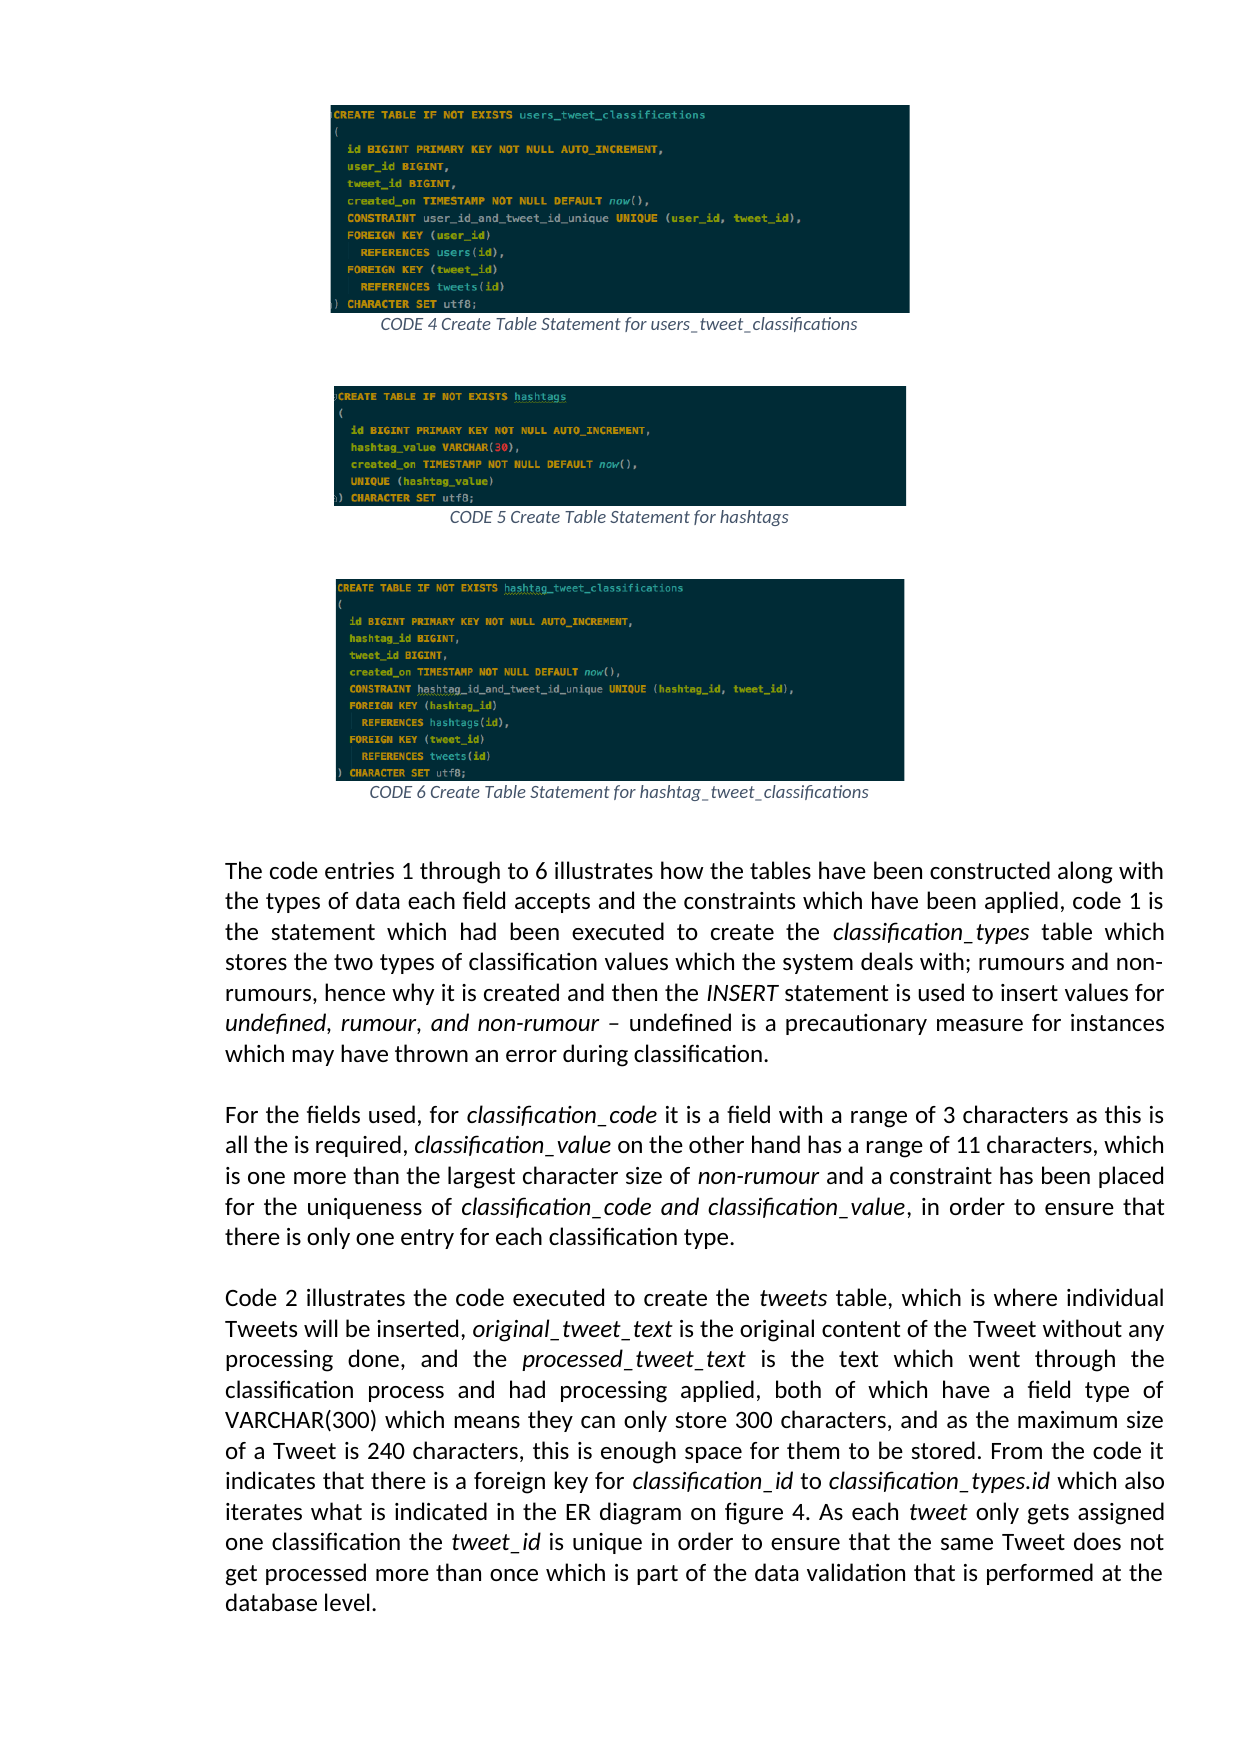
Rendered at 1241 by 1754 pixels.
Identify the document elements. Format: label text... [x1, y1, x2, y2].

picture [365, 463, 376, 468]
picture [352, 394, 363, 399]
picture [511, 619, 525, 625]
picture [569, 198, 591, 204]
picture [464, 461, 481, 467]
picture [451, 444, 461, 450]
picture [381, 637, 392, 643]
picture [417, 494, 425, 501]
picture [468, 444, 487, 450]
picture [629, 685, 635, 692]
picture [444, 111, 456, 118]
picture [375, 720, 391, 725]
picture [505, 669, 515, 675]
picture [445, 286, 456, 290]
picture [362, 284, 386, 290]
picture [594, 428, 602, 433]
picture [638, 214, 645, 222]
picture [387, 753, 395, 759]
picture [493, 197, 505, 204]
picture [419, 301, 425, 308]
picture [673, 685, 683, 692]
picture [579, 619, 587, 624]
picture [371, 478, 378, 485]
picture [605, 428, 617, 433]
picture [548, 461, 556, 467]
picture [476, 480, 487, 485]
picture [355, 770, 373, 776]
picture [441, 428, 454, 433]
picture [417, 428, 428, 433]
picture [456, 480, 468, 485]
picture [400, 753, 407, 759]
picture [342, 585, 352, 591]
picture [384, 446, 396, 452]
picture [406, 703, 415, 708]
picture [438, 146, 462, 152]
picture [381, 737, 392, 743]
text CODE 5 Create Table Statement for hashtags [75, 505, 1165, 528]
picture [444, 702, 454, 709]
picture [362, 165, 371, 170]
picture [620, 428, 630, 433]
picture [391, 394, 402, 399]
picture [520, 198, 532, 204]
picture [403, 200, 415, 204]
picture [555, 198, 566, 204]
picture [455, 669, 462, 675]
text CODE 6 Create Table Statement for hashtag_tweet_classifications [75, 781, 1165, 803]
picture [412, 619, 423, 624]
picture [462, 705, 478, 711]
picture [437, 480, 448, 486]
picture [462, 669, 472, 675]
picture [381, 668, 392, 675]
picture [436, 738, 454, 743]
picture [690, 688, 708, 694]
picture [450, 688, 460, 694]
picture [617, 215, 629, 222]
picture [404, 478, 415, 485]
picture [384, 461, 396, 468]
picture [527, 146, 539, 153]
picture [387, 215, 394, 221]
picture [404, 446, 415, 451]
picture [431, 669, 438, 675]
picture [480, 668, 491, 675]
picture [389, 112, 401, 118]
picture [515, 461, 522, 467]
picture [363, 753, 370, 759]
picture [615, 146, 628, 152]
text Code 2 illustrates the code executed to create the tweets table, which is where individual Tweets will be inserted, original_tweet_text is the original content of the Tweet without any processing done, and the processed_tweet_text is the text which went through the classification process and had processing applied, both of which have a field type of VARCHAR(300) which means they can only store 300 characters, and as the maximum size of a Tweet is 240 characters, this is enough space for them to be stored. From the code it indicates that there is a foreign key for classification_id to classification_types.id which also iterates what is indicated in the ER diagram on figure 4. As each tweet only gets assigned one classification the tweet_id is unique in order to ensure that the same Tweet does not get processed more than once which is part of the data validation that is performed at the database level. [225, 1282, 1165, 1618]
picture [554, 669, 565, 675]
picture [353, 301, 384, 307]
picture [424, 446, 435, 451]
picture [567, 461, 582, 468]
picture [631, 146, 642, 152]
picture [387, 585, 401, 591]
picture [355, 214, 372, 222]
picture [352, 478, 363, 485]
picture [740, 688, 757, 692]
picture [355, 266, 373, 273]
picture [417, 146, 429, 152]
text CODE 4 Create Table Statement for users_tweet_classifications [75, 312, 1165, 335]
picture [486, 618, 497, 625]
picture [366, 495, 378, 501]
picture [438, 198, 449, 204]
picture [610, 686, 621, 692]
picture [363, 671, 373, 675]
picture [362, 200, 374, 204]
picture [350, 635, 366, 642]
picture [389, 250, 400, 255]
picture [660, 685, 670, 692]
picture [496, 427, 507, 433]
picture [437, 461, 445, 467]
picture [400, 671, 410, 675]
picture [543, 590, 553, 594]
picture [355, 232, 373, 239]
picture [404, 463, 415, 467]
picture [437, 584, 447, 591]
picture [339, 112, 349, 118]
picture [438, 234, 449, 239]
picture [366, 444, 376, 451]
picture [379, 478, 386, 485]
picture [741, 217, 760, 222]
text For the fields used, for classification_code it is a field with a range of 3 characters as this is all the is required, classification_value on the other hand has a range of 11 characters, which is one more than the largest character size of non-rumour and a constraint has been placed for the uniqueness of classification_code and classification_value, in order to ensure that there is only one entry for each classification type. [225, 1099, 1165, 1252]
picture [352, 444, 363, 450]
picture [350, 702, 366, 708]
picture [422, 688, 434, 694]
picture [379, 495, 386, 501]
picture [357, 495, 365, 501]
picture [604, 619, 621, 624]
picture [431, 702, 441, 709]
text The code entries 1 through to 6 illustrates how the tables have been constructed along with the types of data each field accepts and the constraints which have been applied, code 1 is the statement which had been executed to create the classification_types table which stores the two types of classification values which the system deals with; rumours and non-rumours, hence why it is created and then the INSERT statement is used to insert values for undefined, rumour, and non-rumour – undefined is a precautionary measure for instances which may have thrown an error during classification. [225, 855, 1165, 1068]
picture [354, 182, 374, 187]
picture [403, 284, 411, 290]
picture [465, 198, 484, 204]
picture [646, 215, 653, 222]
picture [362, 250, 386, 255]
picture [350, 736, 372, 742]
picture [603, 146, 612, 152]
picture [500, 146, 512, 153]
picture [542, 619, 553, 625]
picture [355, 685, 370, 692]
picture [536, 669, 543, 675]
picture [403, 250, 411, 255]
picture [382, 232, 394, 239]
picture [356, 654, 373, 659]
picture [522, 428, 533, 434]
picture [381, 686, 392, 692]
picture [444, 268, 463, 273]
picture [489, 461, 500, 468]
